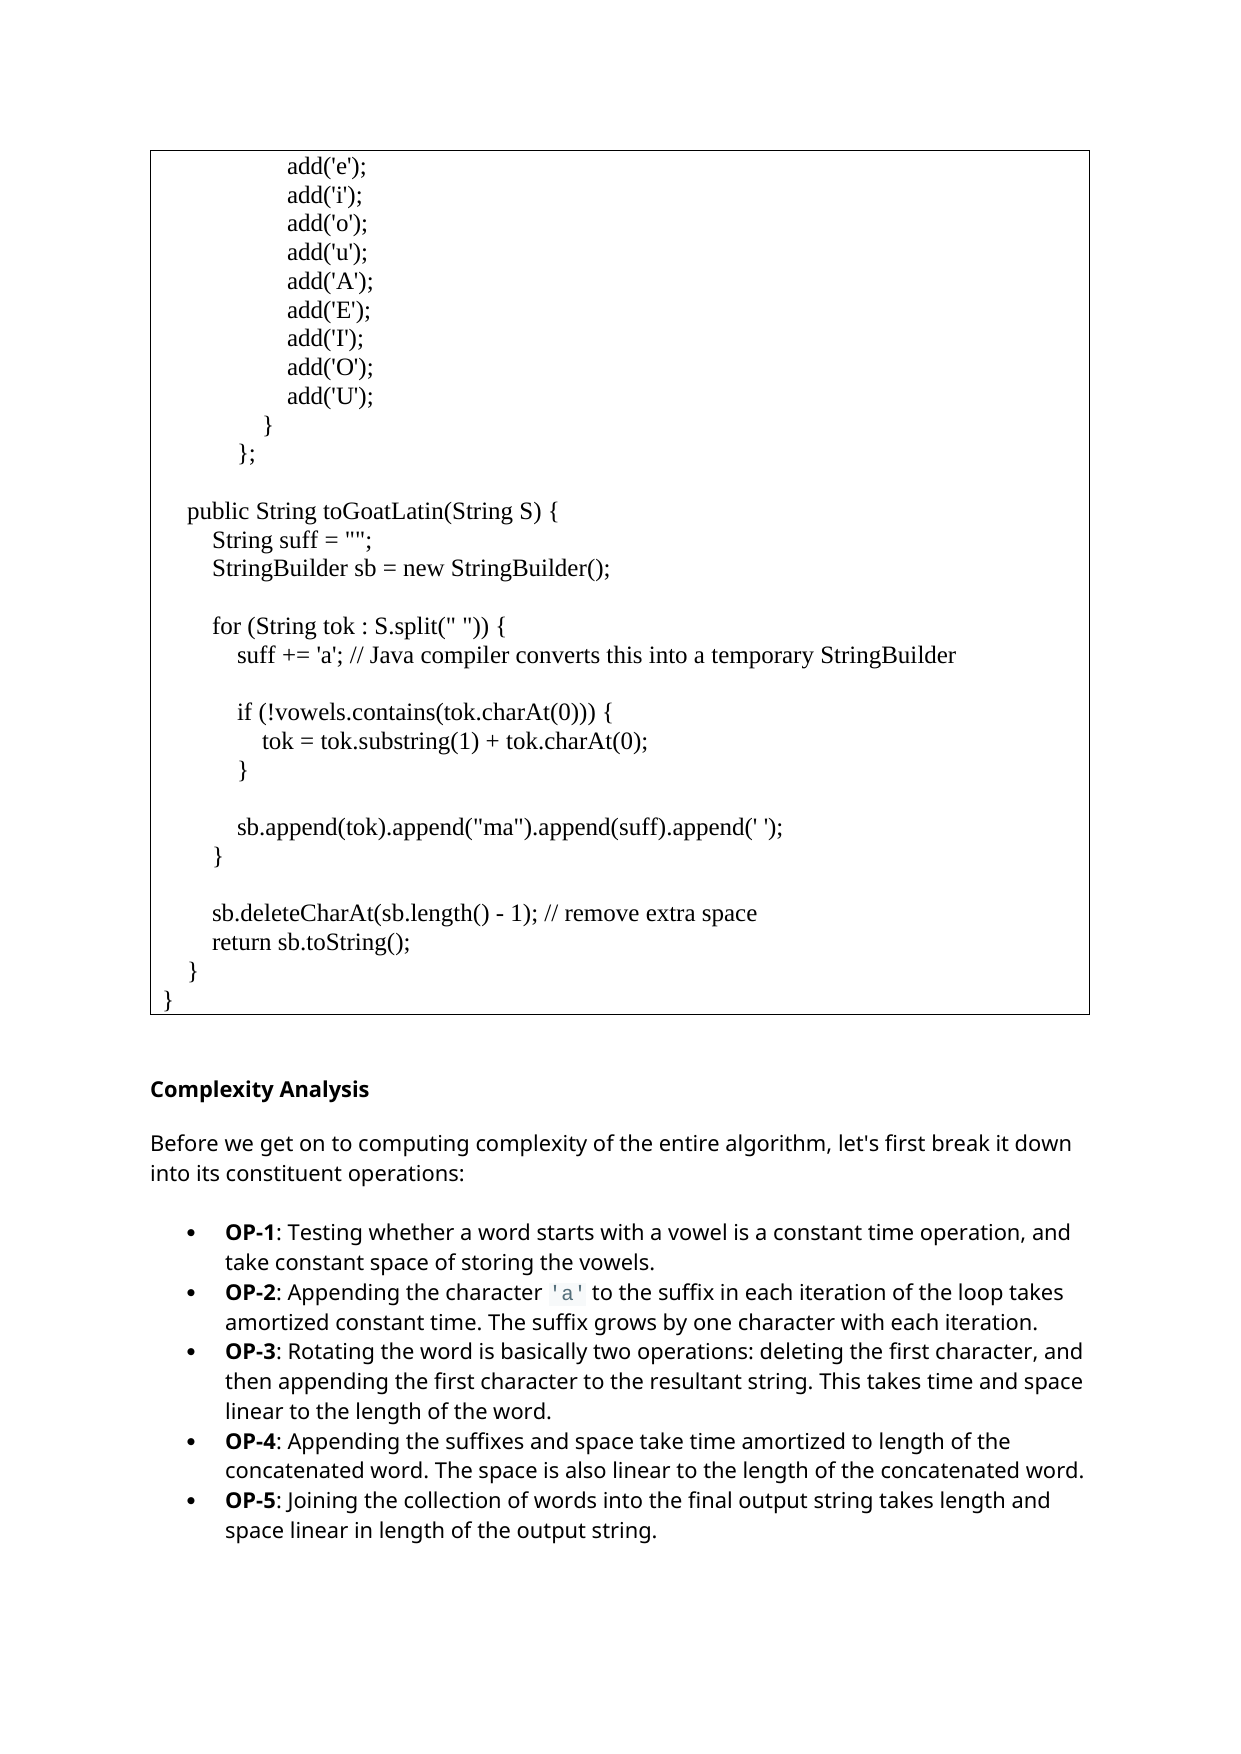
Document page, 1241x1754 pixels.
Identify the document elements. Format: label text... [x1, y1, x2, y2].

list OP-4: Appending the suffixes and space take time amortized to length of the concatenated word. The space is also linear to the length of the concatenated word. [187, 1426, 1090, 1485]
text Before we get on to computing complexity of the entire algorithm, let's first break it down into its constituent operations: [150, 1128, 1090, 1188]
list OP-5: Joining the collection of words into the final output string takes length and space linear in length of the output string. [187, 1485, 1090, 1545]
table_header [151, 151, 1089, 1013]
text Complexity Analysis [150, 1074, 1090, 1103]
list OP-2: Appending the character 'a' to the suffix in each iteration of the loop takes amortized constant time. The suffix grows by one character with each iteration. [187, 1277, 1090, 1336]
list OP-1: Testing whether a word starts with a vowel is a constant time operation, and take constant space of storing the vowels. [187, 1217, 1090, 1277]
list OP-3: Rotating the word is basically two operations: deleting the first character, and then appending the first character to the resultant string. This takes time and space linear to the length of the word. [187, 1336, 1090, 1426]
